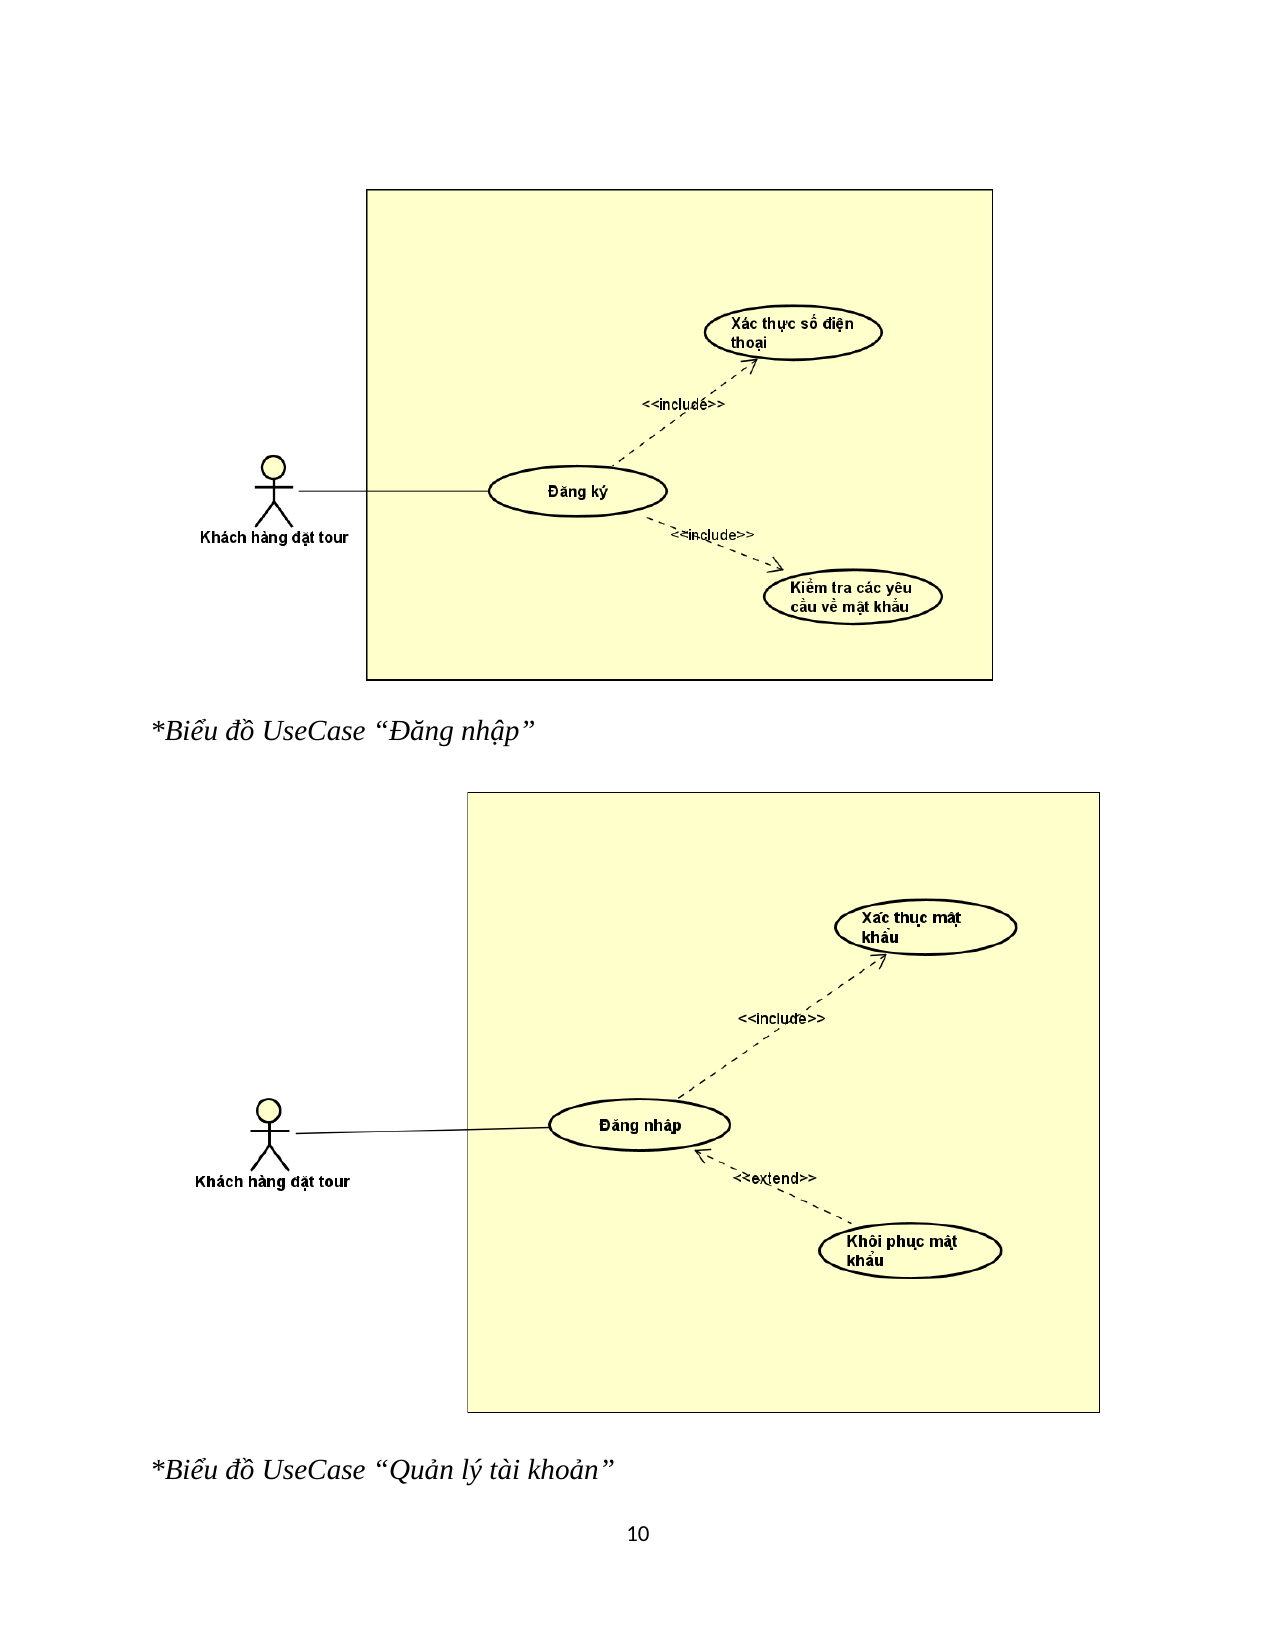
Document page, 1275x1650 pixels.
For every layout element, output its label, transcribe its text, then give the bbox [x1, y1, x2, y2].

text *Biểu đồ UseCase “Đăng nhập” [150, 713, 1125, 747]
text *Biểu đồ UseCase “Quản lý tài khoản” [150, 1452, 1125, 1486]
picture [150, 150, 1012, 695]
picture [150, 766, 1125, 1434]
